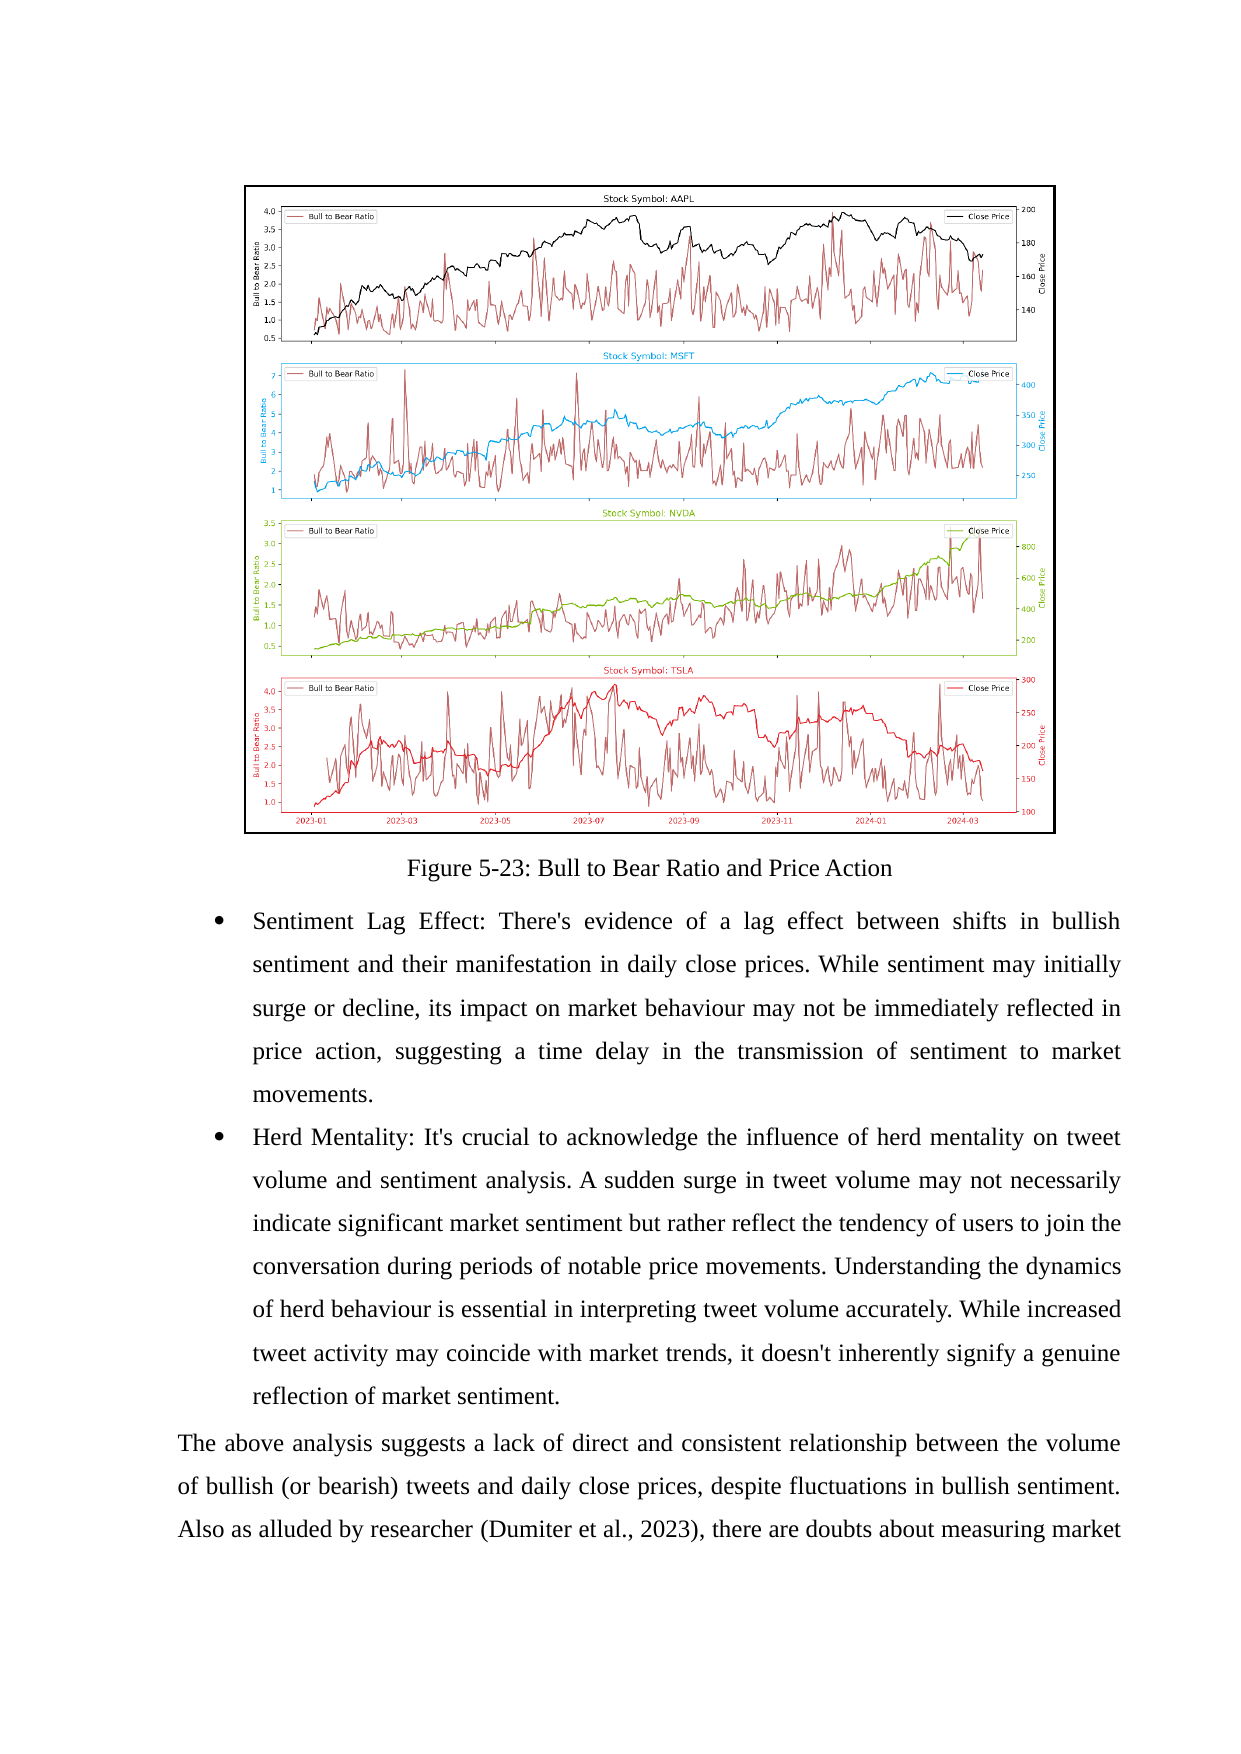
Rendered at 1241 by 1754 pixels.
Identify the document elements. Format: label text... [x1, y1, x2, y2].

list Herd Mentality: It's crucial to acknowledge the influence of herd mentality on tweet volume and sentiment analysis. A sudden surge in tweet volume may not necessarily indicate significant market sentiment but rather reflect the tendency of users to join the conversation during periods of notable price movements. Understanding the dynamics of herd behaviour is essential in interpreting tweet volume accurately. While increased tweet activity may coincide with market trends, it doesn't inherently signify a genuine reflection of market sentiment. [215, 1122, 1122, 1409]
picture [246, 187, 1053, 832]
list Sentiment Lag Effect: There's evidence of a lag effect between shifts in bullish sentiment and their manifestation in daily close prices. While sentiment may initially surge or decline, its impact on market behaviour may not be immediately reflected in price action, suggesting a time delay in the transmission of sentiment to market movements. [215, 906, 1122, 1108]
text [177, 1428, 1122, 1543]
